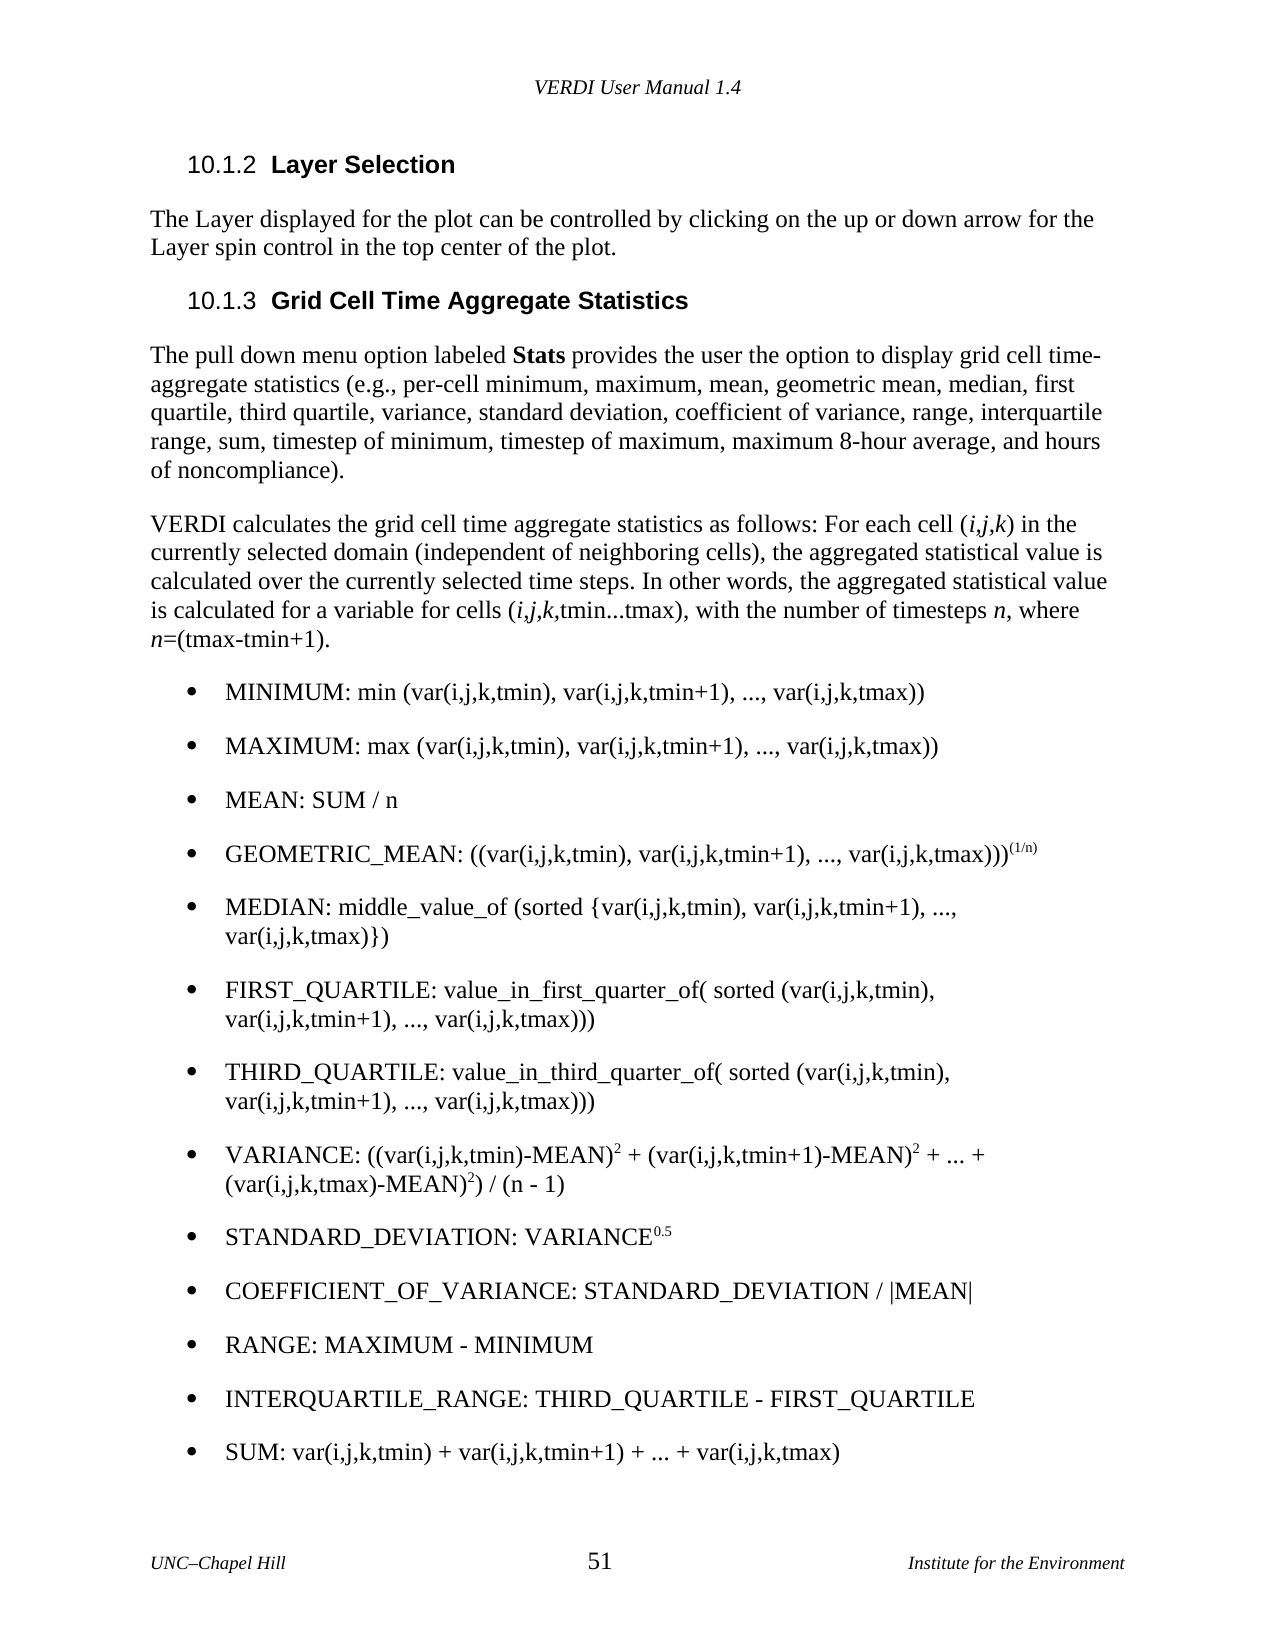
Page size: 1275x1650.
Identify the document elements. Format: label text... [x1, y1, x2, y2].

text VERDI calculates the grid cell time aggregate statistics as follows: For each cell (i,j,k) in the currently selected domain (independent of neighboring cells), the aggregated statistical value is calculated over the currently selected time steps. In other words, the aggregated statistical value is calculated for a variable for cells (i,j,k,tmin...tmax), with the number of timesteps n, where n=(tmax-tmin+1). [150, 509, 1125, 652]
subtitle Grid Cell Time Aggregate Statistics [187, 286, 1125, 315]
list COEFFICIENT_OF_VARIANCE: STANDARD_DEVIATION / |MEAN| [187, 1276, 1125, 1305]
list MEDIAN: middle_value_of (sorted {var(i,j,k,tmin), var(i,j,k,tmin+1), ..., var(i,j,k,tmax)}) [187, 892, 1125, 950]
text The Layer displayed for the plot can be controlled by clicking on the up or down arrow for the Layer spin control in the top center of the plot. [150, 204, 1125, 261]
list FIRST_QUARTILE: value_in_first_quarter_of( sorted (var(i,j,k,tmin), var(i,j,k,tmin+1), ..., var(i,j,k,tmax))) [187, 975, 1125, 1032]
list VARIANCE: ((var(i,j,k,tmin)-MEAN)2 + (var(i,j,k,tmin+1)-MEAN)2 + ... + (var(i,j,k,tmax)-MEAN)2) / (n - 1) [187, 1140, 1125, 1197]
list MEAN: SUM / n [187, 785, 1125, 814]
list STANDARD_DEVIATION: VARIANCE0.5 [187, 1222, 1125, 1251]
list MINIMUM: min (var(i,j,k,tmin), var(i,j,k,tmin+1), ..., var(i,j,k,tmax)) [187, 677, 1125, 706]
list RANGE: MAXIMUM - MINIMUM [187, 1330, 1125, 1359]
list THIRD_QUARTILE: value_in_third_quarter_of( sorted (var(i,j,k,tmin), var(i,j,k,tmin+1), ..., var(i,j,k,tmax))) [187, 1057, 1125, 1115]
list MAXIMUM: max (var(i,j,k,tmin), var(i,j,k,tmin+1), ..., var(i,j,k,tmax)) [187, 731, 1125, 760]
list SUM: var(i,j,k,tmin) + var(i,j,k,tmin+1) + ... + var(i,j,k,tmax) [187, 1437, 1125, 1466]
text The pull down menu option labeled Stats provides the user the option to display grid cell time-aggregate statistics (e.g., per-cell minimum, maximum, mean, geometric mean, median, first quartile, third quartile, variance, standard deviation, coefficient of variance, range, interquartile range, sum, timestep of minimum, timestep of maximum, maximum 8-hour average, and hours of noncompliance). [150, 340, 1125, 484]
list INTERQUARTILE_RANGE: THIRD_QUARTILE - FIRST_QUARTILE [187, 1384, 1125, 1412]
list GEOMETRIC_MEAN: ((var(i,j,k,tmin), var(i,j,k,tmin+1), ..., var(i,j,k,tmax)))(1/n) [187, 839, 1125, 867]
subtitle Layer Selection [187, 150, 1125, 179]
